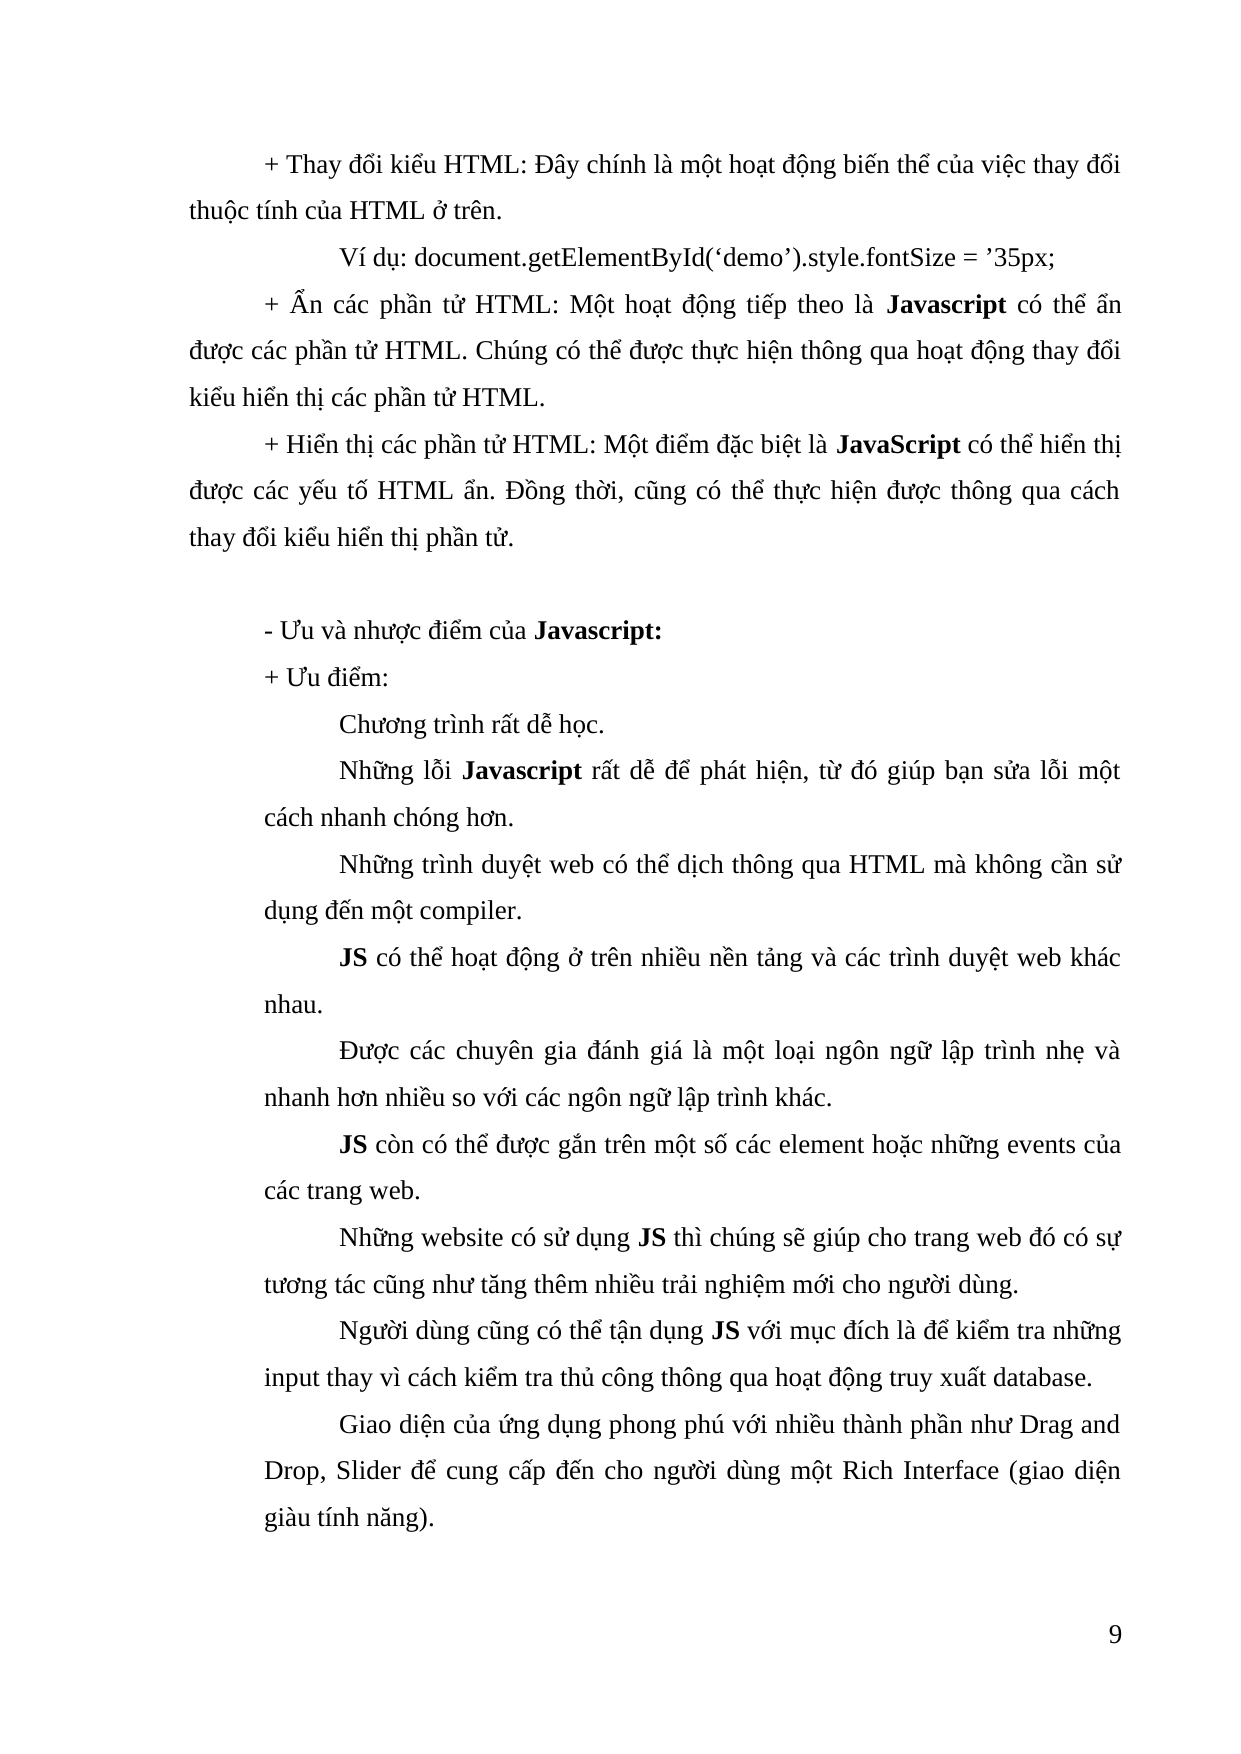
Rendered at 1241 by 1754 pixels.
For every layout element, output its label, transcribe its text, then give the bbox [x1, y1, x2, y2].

text + Ưu điểm: [189, 661, 1122, 692]
text JS có thể hoạt động ở trên nhiều nền tảng và các trình duyệt web khác nhau. [264, 941, 1122, 1019]
text JS còn có thể được gắn trên một số các element hoặc những events của các trang web. [264, 1128, 1122, 1206]
text Chương trình rất dễ học. [189, 708, 1122, 739]
text Những website có sử dụng JS thì chúng sẽ giúp cho trang web đó có sự tương tác cũng như tăng thêm nhiều trải nghiệm mới cho người dùng. [264, 1221, 1122, 1299]
text + Thay đổi kiểu HTML: Đây chính là một hoạt động biến thể của việc thay đổi thuộc tính của HTML ở trên. [189, 148, 1122, 226]
text Những lỗi Javascript rất dễ để phát hiện, từ đó giúp bạn sửa lỗi một cách nhanh chóng hơn. [264, 754, 1122, 832]
text + Hiển thị các phần tử HTML: Một điểm đặc biệt là JavaScript có thể hiển thị được các yếu tố HTML ẩn. Đồng thời, cũng có thể thực hiện được thông qua cách thay đổi kiểu hiển thị phần tử. [189, 428, 1122, 552]
text Ví dụ: document.getElementById(‘demo’).style.fontSize = ’35px; [264, 241, 1122, 272]
text Giao diện của ứng dụng phong phú với nhiều thành phần như Drag and Drop, Slider để cung cấp đến cho người dùng một Rich Interface (giao diện giàu tính năng). [264, 1408, 1122, 1532]
text Được các chuyên gia đánh giá là một loại ngôn ngữ lập trình nhẹ và nhanh hơn nhiều so với các ngôn ngữ lập trình khác. [264, 1034, 1122, 1112]
text + Ẩn các phần tử HTML: Một hoạt động tiếp theo là Javascript có thể ẩn được các phần tử HTML. Chúng có thể được thực hiện thông qua hoạt động thay đổi kiểu hiển thị các phần tử HTML. [189, 288, 1122, 412]
text Người dùng cũng có thể tận dụng JS với mục đích là để kiểm tra những input thay vì cách kiểm tra thủ công thông qua hoạt động truy xuất database. [264, 1314, 1122, 1392]
text Những trình duyệt web có thể dịch thông qua HTML mà không cần sử dụng đến một compiler. [264, 848, 1122, 926]
text - Ưu và nhược điểm của Javascript: [189, 614, 1122, 646]
